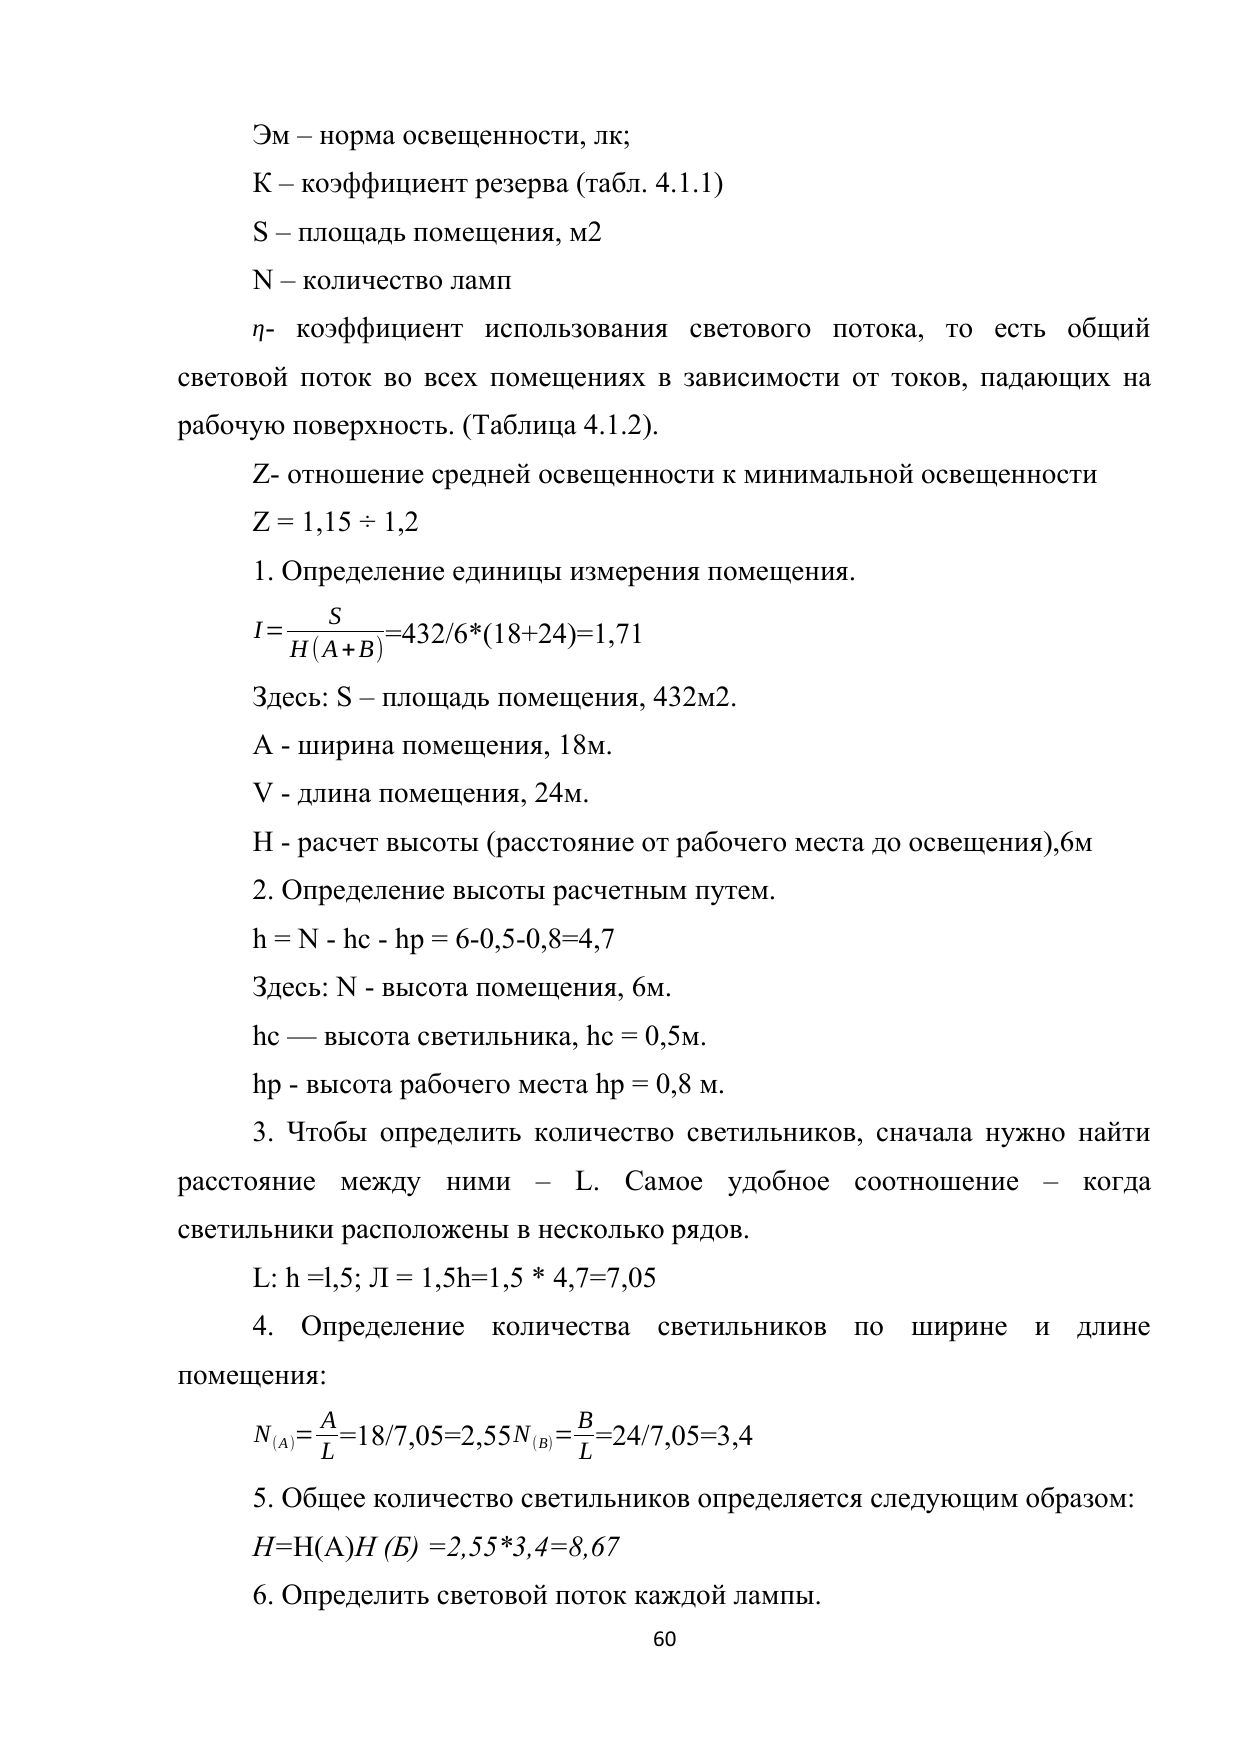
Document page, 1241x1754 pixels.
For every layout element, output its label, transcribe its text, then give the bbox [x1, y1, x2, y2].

text hc — высота светильника, hc = 0,5м. [177, 1019, 1152, 1051]
text 5. Общее количество светильников определяется следующим образом: [177, 1482, 1152, 1514]
text 4. Определение количества светильников по ширине и длине помещения: [177, 1309, 1152, 1390]
text Z = 1,15 ÷ 1,2 [177, 506, 1152, 538]
text 3. Чтобы определить количество светильников, сначала нужно найти расстояние между ними – L. Самое удобное соотношение – когда светильники расположены в несколько рядов. [177, 1116, 1152, 1245]
text А - ширина помещения, 18м. [177, 728, 1152, 761]
text 6. Определить световой поток каждой лампы. [177, 1578, 1152, 1611]
text 1. Определение единицы измерения помещения. [177, 554, 1152, 586]
text - коэффициент использования светового потока, то есть общий световой поток во всех помещениях в зависимости от токов, падающих на рабочую поверхность. (Таблица 4.1.2). [177, 312, 1152, 441]
text H - расчет высоты (расстояние от рабочего места до освещения),6м [177, 825, 1152, 857]
text Н=Н(А)Н (Б) =2,55*3,4=8,67 [177, 1530, 1152, 1562]
text 2. Определение высоты расчетным путем. [177, 874, 1152, 906]
text hp - высота рабочего места hp = 0,8 м. [177, 1067, 1152, 1100]
text L: h =l,5; Л = 1,5h=1,5 * 4,7=7,05 [177, 1261, 1152, 1293]
text S – площадь помещения, м2 [177, 215, 1152, 247]
text Здесь: S – площадь помещения, 432м2. [177, 680, 1152, 712]
text Z- отношение средней освещенности к минимальной освещенности [177, 457, 1152, 489]
text Эм – норма освещенности, лк; [177, 118, 1152, 150]
text V - длина помещения, 24м. [177, 777, 1152, 809]
text N – количество ламп [177, 263, 1152, 296]
text К – коэффициент резерва (табл. 4.1.1) [177, 167, 1152, 199]
text =18/7,05=2,55=24/7,05=3,4 [177, 1406, 1152, 1465]
text =432/6*(18+24)=1,71 [177, 602, 1152, 664]
text Здесь: N - высота помещения, 6м. [177, 971, 1152, 1003]
text h = N - hc - hp = 6-0,5-0,8=4,7 [177, 922, 1152, 954]
